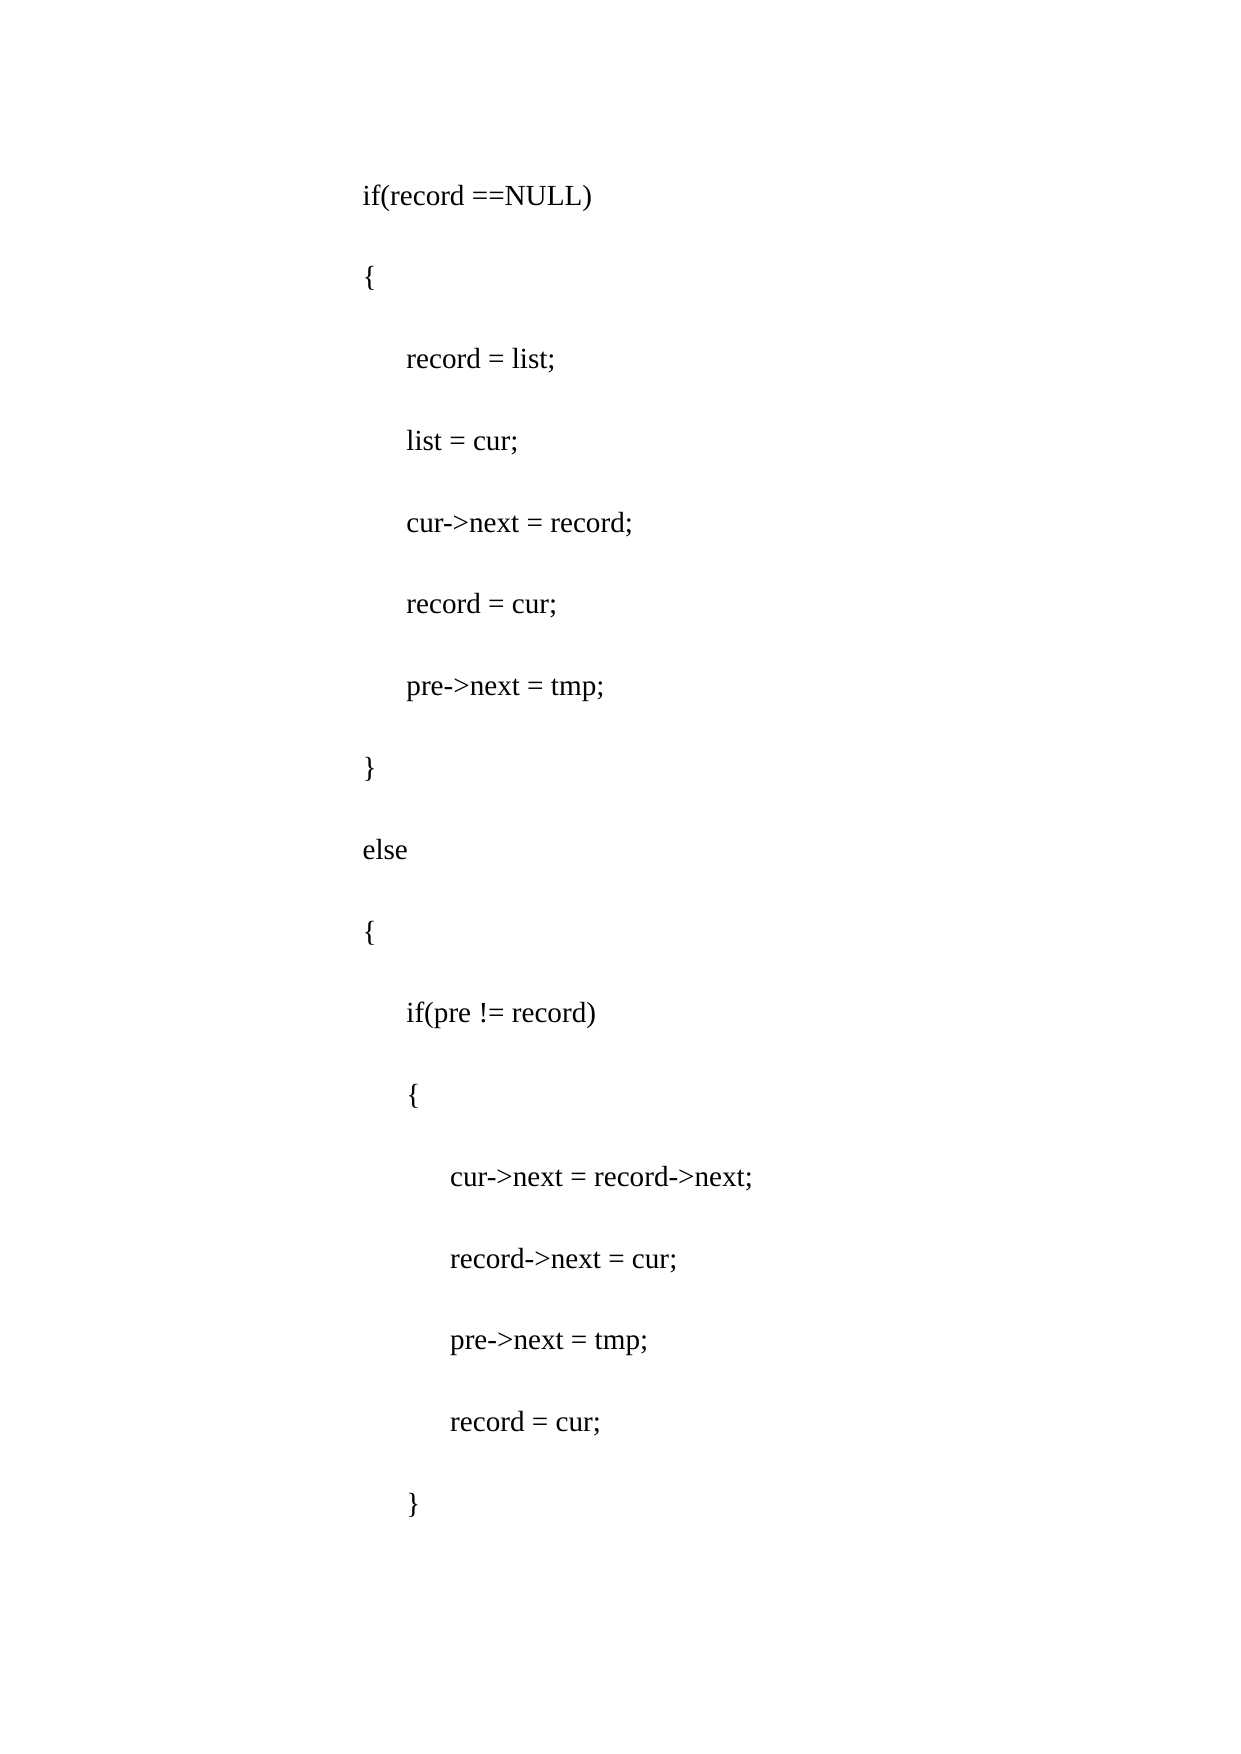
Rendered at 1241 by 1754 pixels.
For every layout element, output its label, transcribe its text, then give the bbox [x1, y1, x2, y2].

text { [246, 898, 1053, 963]
text record->next = cur; [246, 1225, 1053, 1290]
text record = cur; [246, 1388, 1053, 1453]
text cur->next = record->next; [246, 1143, 1053, 1208]
text pre->next = tmp; [246, 653, 1053, 718]
text else [246, 816, 1053, 881]
text } [246, 1470, 1053, 1535]
text record = cur; [246, 571, 1053, 636]
text if(record ==NULL) [246, 162, 1053, 227]
text pre->next = tmp; [246, 1307, 1053, 1372]
text list = cur; [246, 407, 1053, 472]
text } [246, 734, 1053, 799]
text record = list; [246, 326, 1053, 391]
text if(pre != record) [246, 980, 1053, 1045]
text { [246, 1061, 1053, 1126]
text cur->next = record; [246, 489, 1053, 554]
text { [246, 244, 1053, 309]
